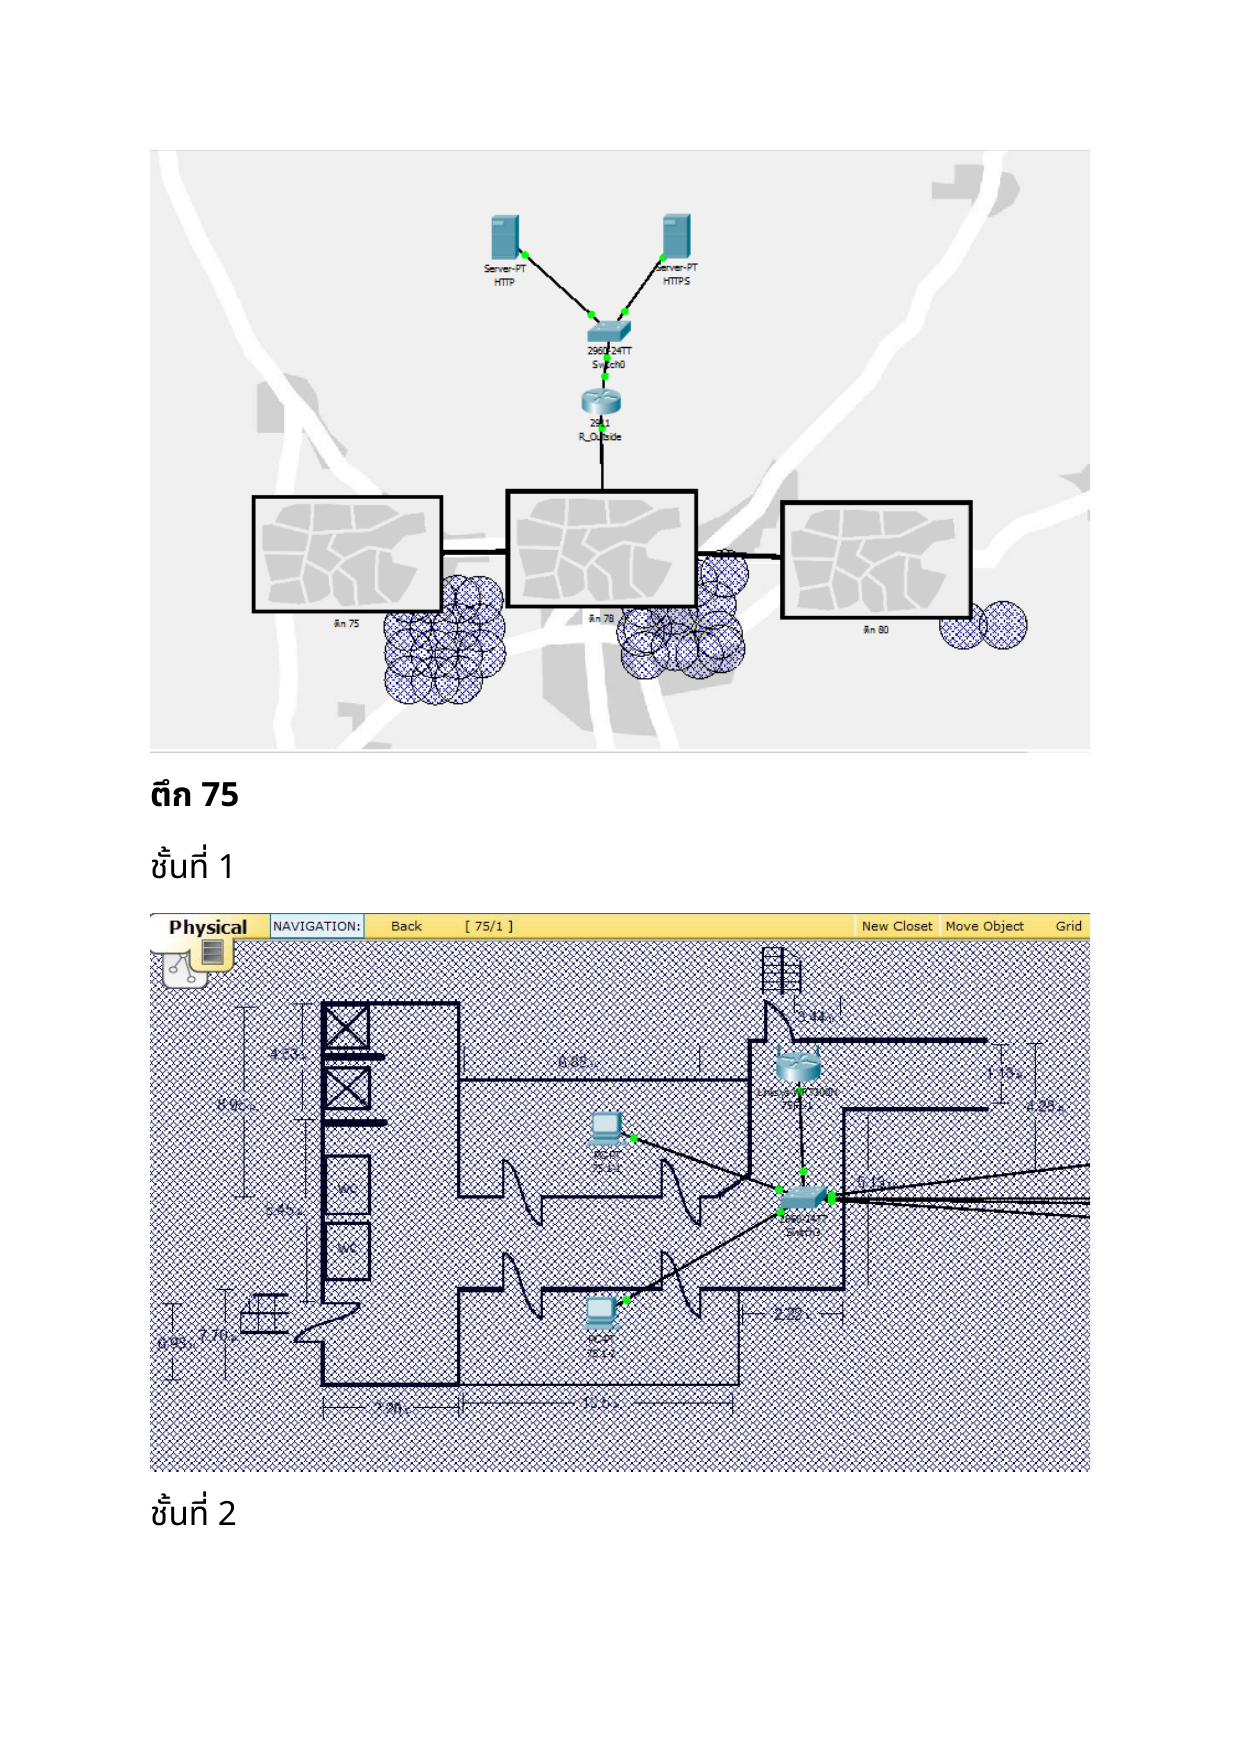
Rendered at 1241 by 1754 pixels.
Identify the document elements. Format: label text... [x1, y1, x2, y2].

picture [150, 150, 1091, 753]
text ตึก 75 [150, 771, 1090, 822]
text ชั้นที่ 2 [150, 1490, 1090, 1541]
picture [150, 913, 1091, 1472]
text ชั้นที่ 1 [150, 842, 1090, 893]
